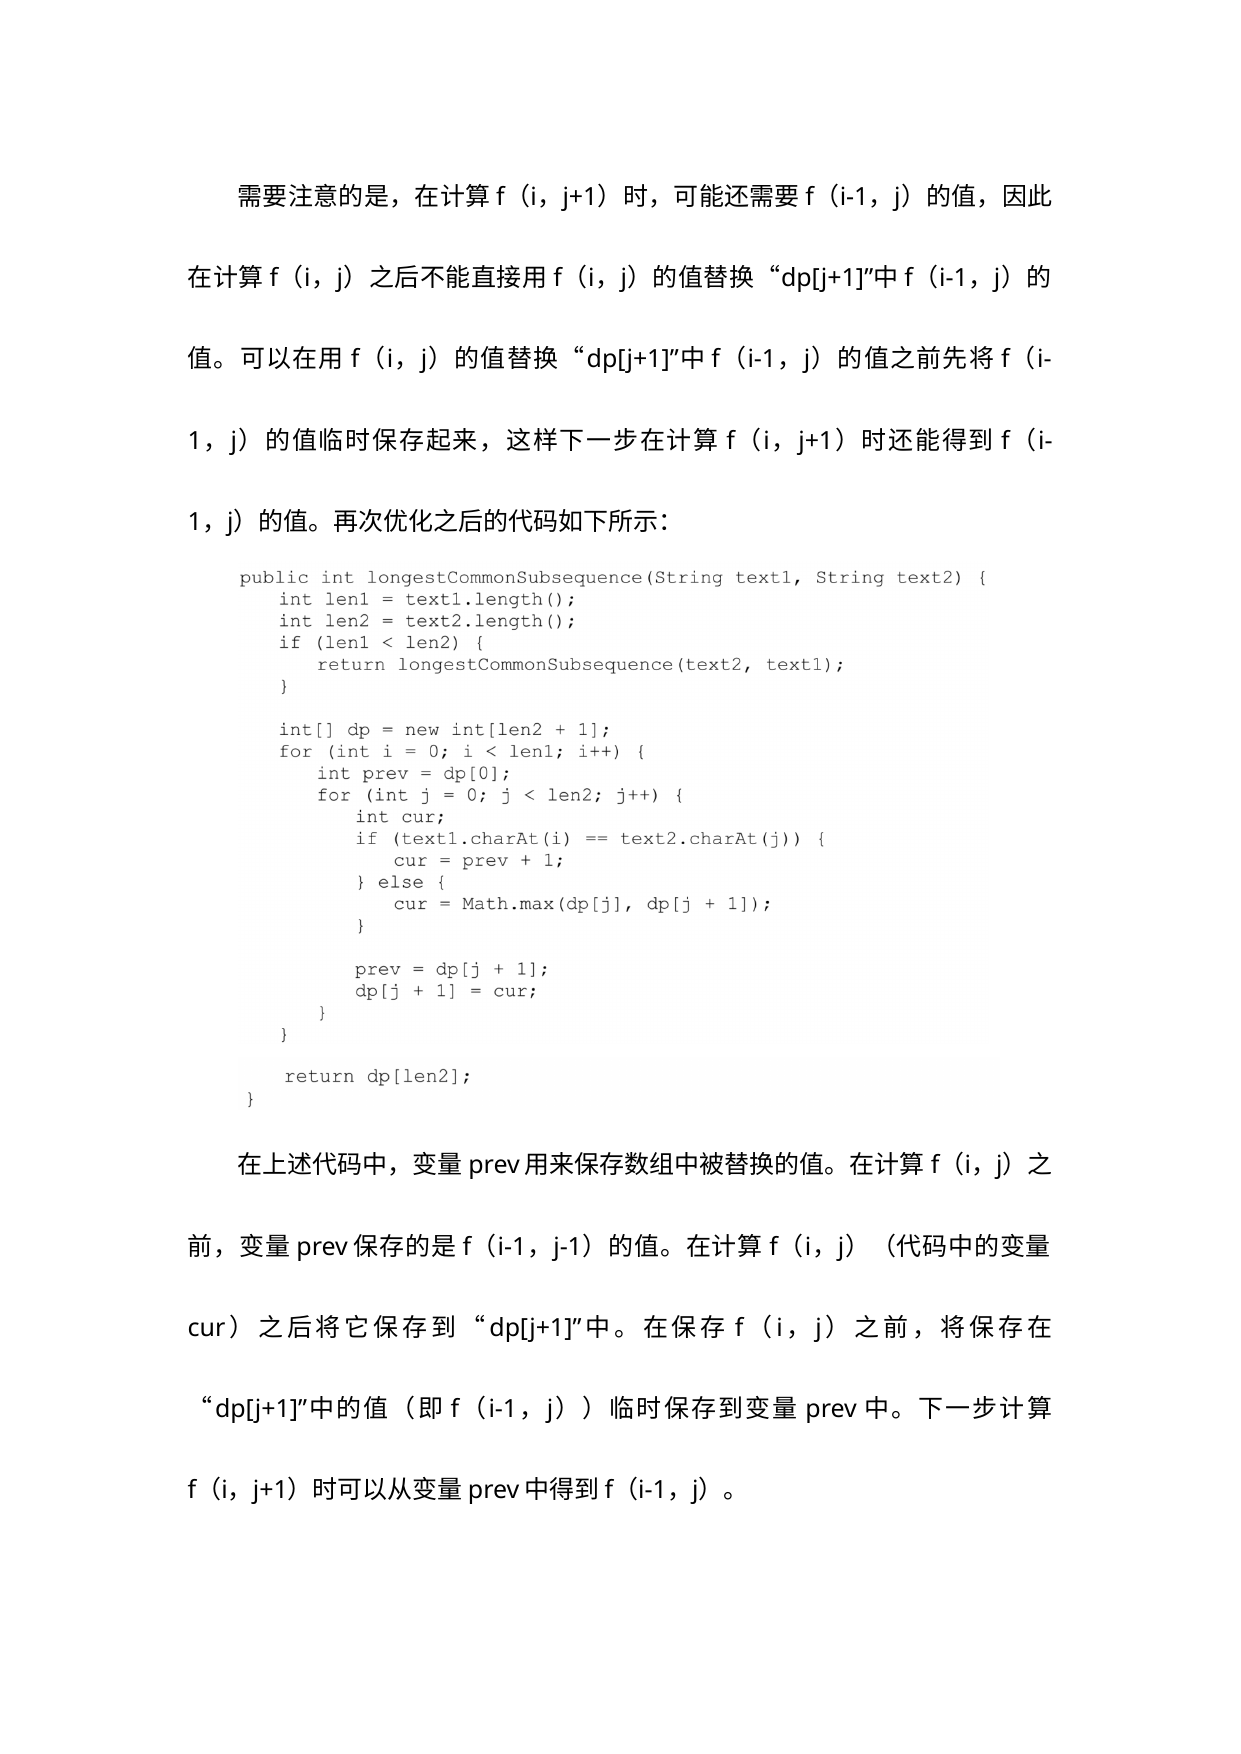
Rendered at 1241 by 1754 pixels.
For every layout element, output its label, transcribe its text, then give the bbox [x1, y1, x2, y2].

picture [237, 1057, 1001, 1110]
text 在上述代码中，变量prev用来保存数组中被替换的值。在计算f（i，j）之前，变量prev保存的是f（i-1，j-1）的值。在计算f（i，j）（代码中的变量cur）之后将它保存到“dp[j+1]”中。在保存f（i，j）之前，将保存在“dp[j+1]”中的值（即f（i-1，j））临时保存到变量prev中。下一步计算f（i，j+1）时可以从变量prev中得到f（i-1，j）。 [187, 1130, 1053, 1520]
picture [237, 561, 989, 1044]
text 需要注意的是，在计算f（i，j+1）时，可能还需要f（i-1，j）的值，因此在计算f（i，j）之后不能直接用f（i，j）的值替换“dp[j+1]”中f（i-1，j）的值。可以在用f（i，j）的值替换“dp[j+1]”中f（i-1，j）的值之前先将f（i-1，j）的值临时保存起来，这样下一步在计算f（i，j+1）时还能得到f（i-1，j）的值。再次优化之后的代码如下所示： [187, 162, 1053, 552]
